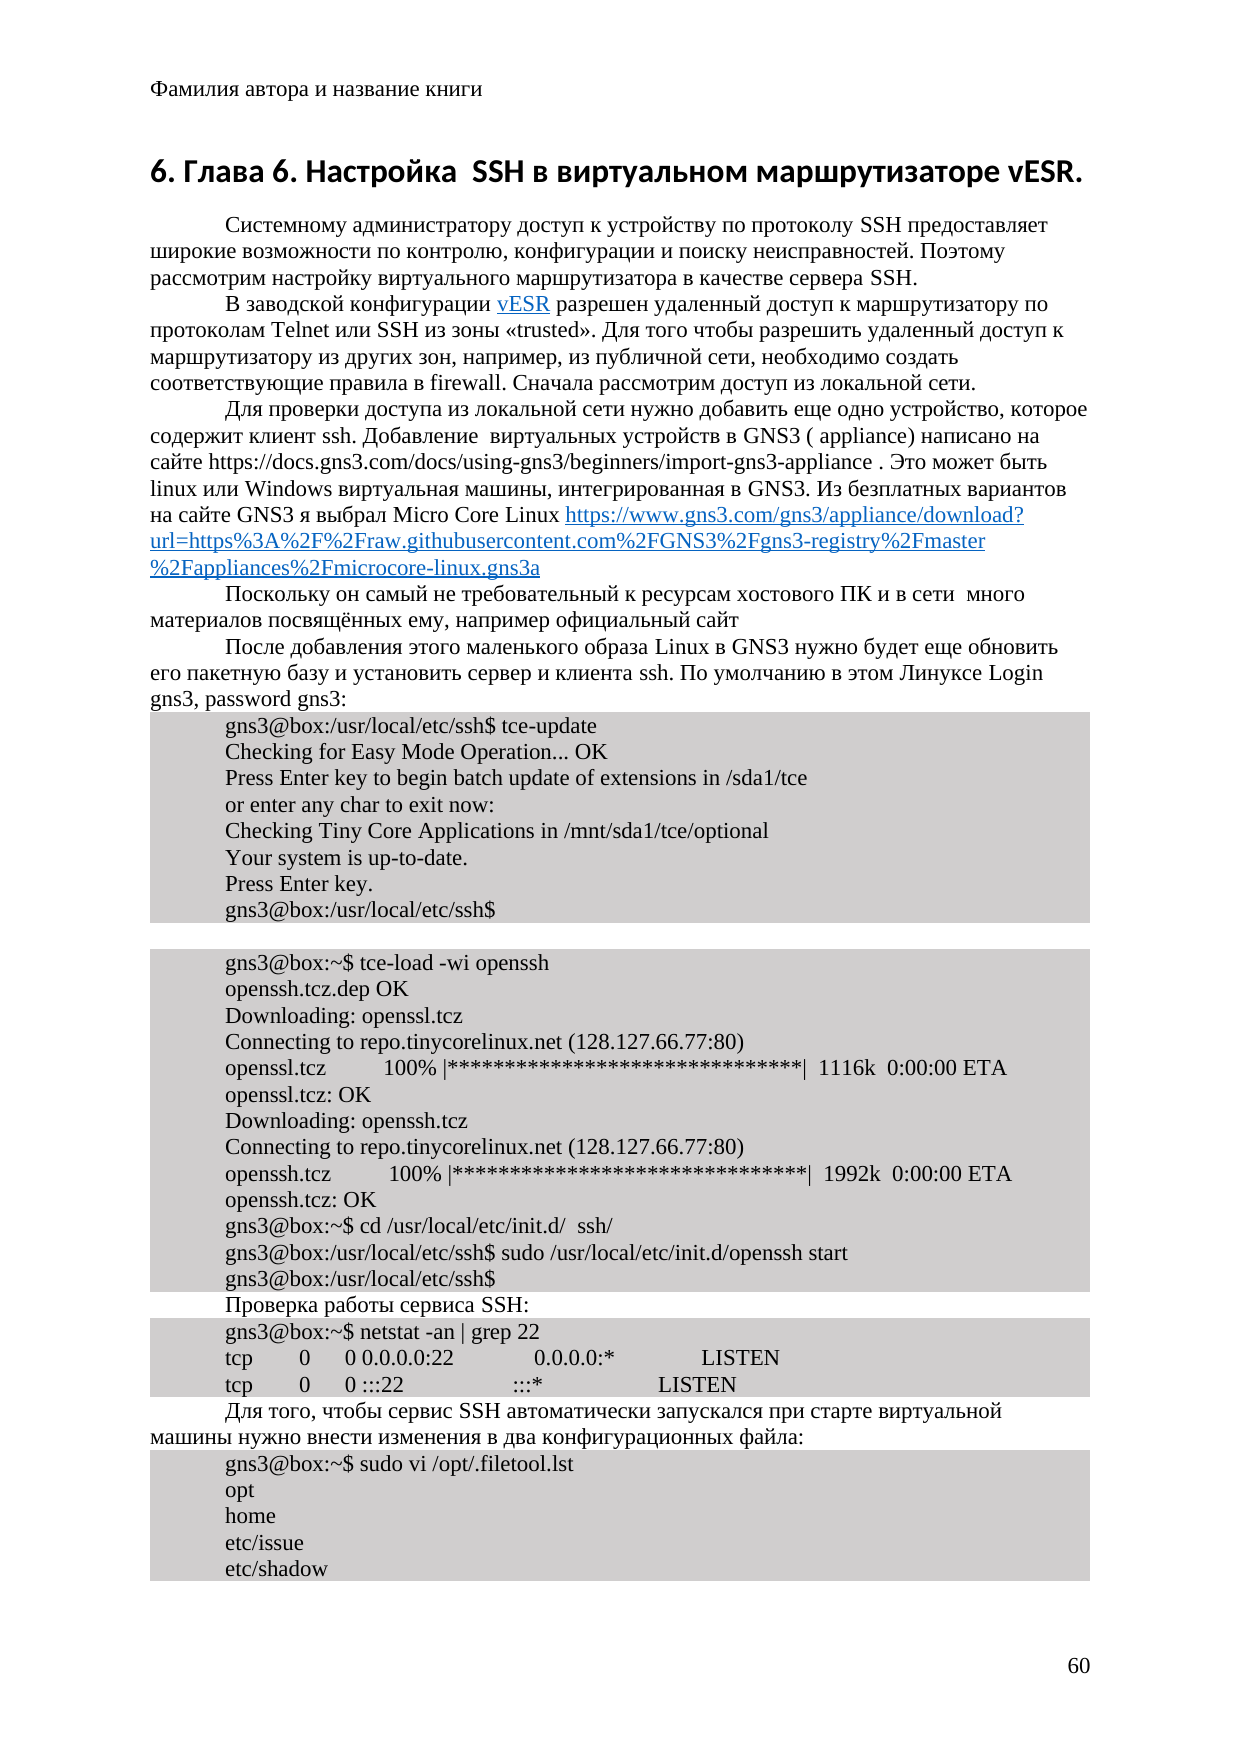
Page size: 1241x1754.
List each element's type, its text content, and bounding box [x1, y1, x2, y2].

text or enter any char to exit now: [150, 791, 1090, 817]
text Connecting to repo.tinycorelinux.net (128.127.66.77:80) [150, 1028, 1090, 1054]
text gns3@box:/usr/local/etc/ssh$ [150, 1265, 1090, 1292]
text Downloading: openssh.tcz [150, 1107, 1090, 1133]
text home [150, 1502, 1090, 1529]
text tcp 0 0 0.0.0.0:22 0.0.0.0:* LISTEN [150, 1344, 1090, 1371]
text openssh.tcz 100% |*******************************| 1992k 0:00:00 ETA [150, 1160, 1090, 1186]
text opt [150, 1476, 1090, 1502]
text После добавления этого маленького образа Linux в GNS3 нужно будет еще обновить его пакетную базу и установить сервер и клиента ssh. По умолчанию в этом Линуксе Login gns3, password gns3: [150, 633, 1090, 712]
text Для проверки доступа из локальной сети нужно добавить еще одно устройство, которое содержит клиент ssh. Добавление виртуальных устройств в GNS3 ( appliance) написано на сайте https://docs.gns3.com/docs/using-gns3/beginners/import-gns3-appliance . Это может быть linux или Windows виртуальная машины, интегрированная в GNS3. Из безплатных вариантов на сайте GNS3 я выбрал Micro Core Linux https://www.gns3.com/gns3/appliance/download?url=https%3A%2F%2Fraw.githubusercontent.com%2FGNS3%2Fgns3-registry%2Fmaster%2Fappliances%2Fmicrocore-linux.gns3a [150, 396, 1090, 580]
text gns3@box:~$ netstat -an | grep 22 [150, 1318, 1090, 1344]
text Connecting to repo.tinycorelinux.net (128.127.66.77:80) [150, 1133, 1090, 1160]
text gns3@box:~$ cd /usr/local/etc/init.d/ ssh/ [150, 1212, 1090, 1239]
text openssl.tcz: OK [150, 1081, 1090, 1107]
text Checking for Easy Mode Operation... OK [150, 738, 1090, 764]
text Системному администратору доступ к устройству по протоколу SSH предоставляет широкие возможности по контролю, конфигурации и поиску неисправностей. Поэтому рассмотрим настройку виртуального маршрутизатора в качестве сервера SSH. [150, 211, 1090, 290]
text Press Enter key to begin batch update of extensions in /sda1/tce [150, 764, 1090, 791]
text etc/issue [150, 1529, 1090, 1555]
text openssl.tcz 100% |*******************************| 1116k 0:00:00 ETA [150, 1054, 1090, 1081]
text Поскольку он самый не требовательный к ресурсам хостового ПК и в сети много материалов посвящённых ему, например официальный сайт [150, 580, 1090, 633]
text etc/shadow [150, 1555, 1090, 1581]
text Checking Tiny Core Applications in /mnt/sda1/tce/optional [150, 817, 1090, 843]
text Your system is up-to-date. [150, 843, 1090, 870]
text gns3@box:/usr/local/etc/ssh$ tce-update [150, 712, 1090, 738]
text В заводской конфигурации vESR разрешен удаленный доступ к маршрутизатору по протоколам Telnet или SSH из зоны «trusted». Для того чтобы разрешить удаленный доступ к маршрутизатору из других зон, например, из публичной сети, необходимо создать соответствующие правила в firewall. Сначала рассмотрим доступ из локальной сети. [150, 290, 1090, 396]
text gns3@box:/usr/local/etc/ssh$ sudo /usr/local/etc/init.d/openssh start [150, 1239, 1090, 1265]
text gns3@box:~$ tce-load -wi openssh [150, 949, 1090, 975]
text Downloading: openssl.tcz [150, 1002, 1090, 1028]
subtitle Глава 6. Настройка SSH в виртуальном маршрутизаторе vESR. [150, 150, 1090, 191]
text openssh.tcz.dep OK [150, 975, 1090, 1002]
text tcp 0 0 :::22 :::* LISTEN [150, 1371, 1090, 1397]
text Проверка работы сервиса SSH: [150, 1292, 1090, 1318]
text openssh.tcz: OK [150, 1186, 1090, 1212]
text Для того, чтобы сервис SSH автоматически запускался при старте виртуальной машины нужно внести изменения в два конфигурационных файла: [150, 1397, 1090, 1450]
text gns3@box:~$ sudo vi /opt/.filetool.lst [150, 1450, 1090, 1476]
text gns3@box:/usr/local/etc/ssh$ [150, 896, 1090, 923]
text Press Enter key. [150, 870, 1090, 896]
